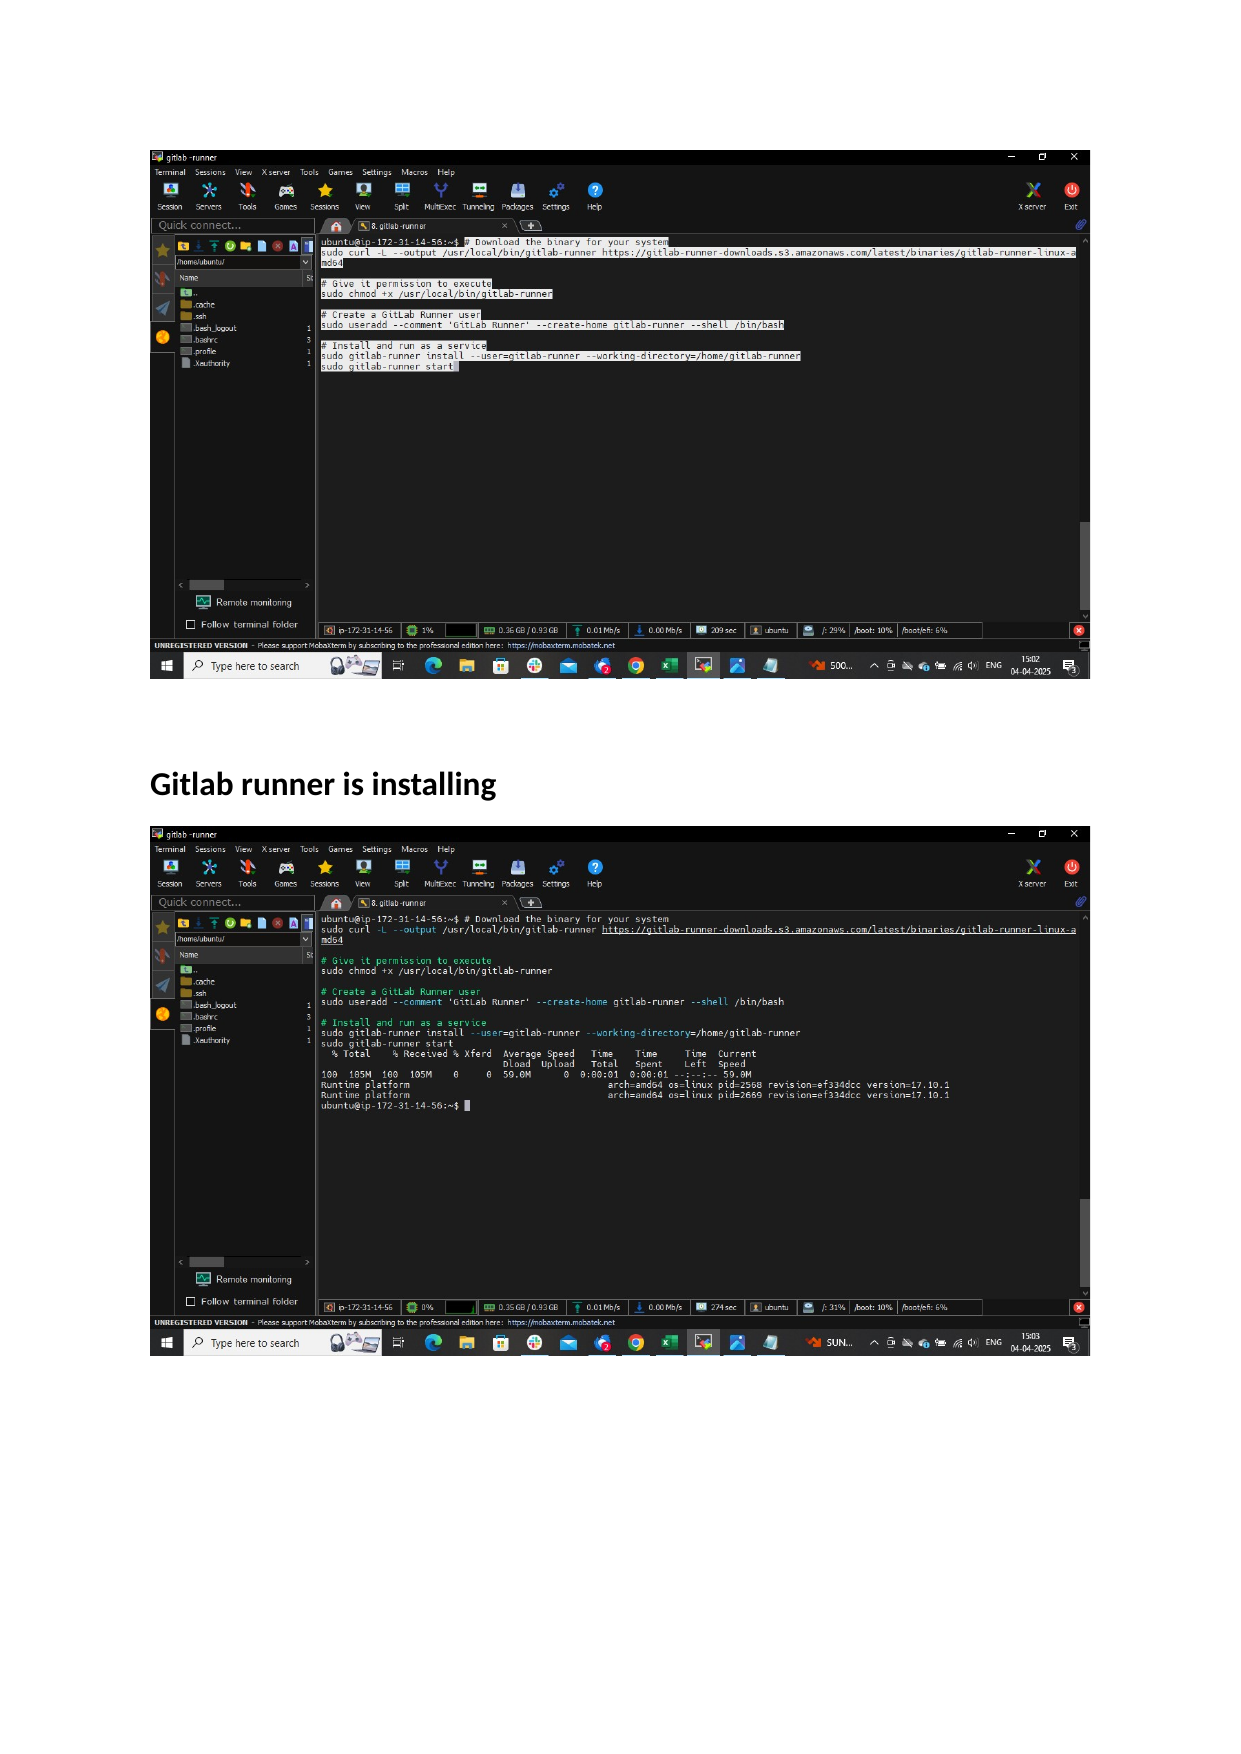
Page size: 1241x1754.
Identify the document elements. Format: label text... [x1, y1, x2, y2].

picture [150, 826, 1091, 1356]
text Gitlab runner is installing [150, 763, 1090, 804]
picture [150, 150, 1091, 679]
